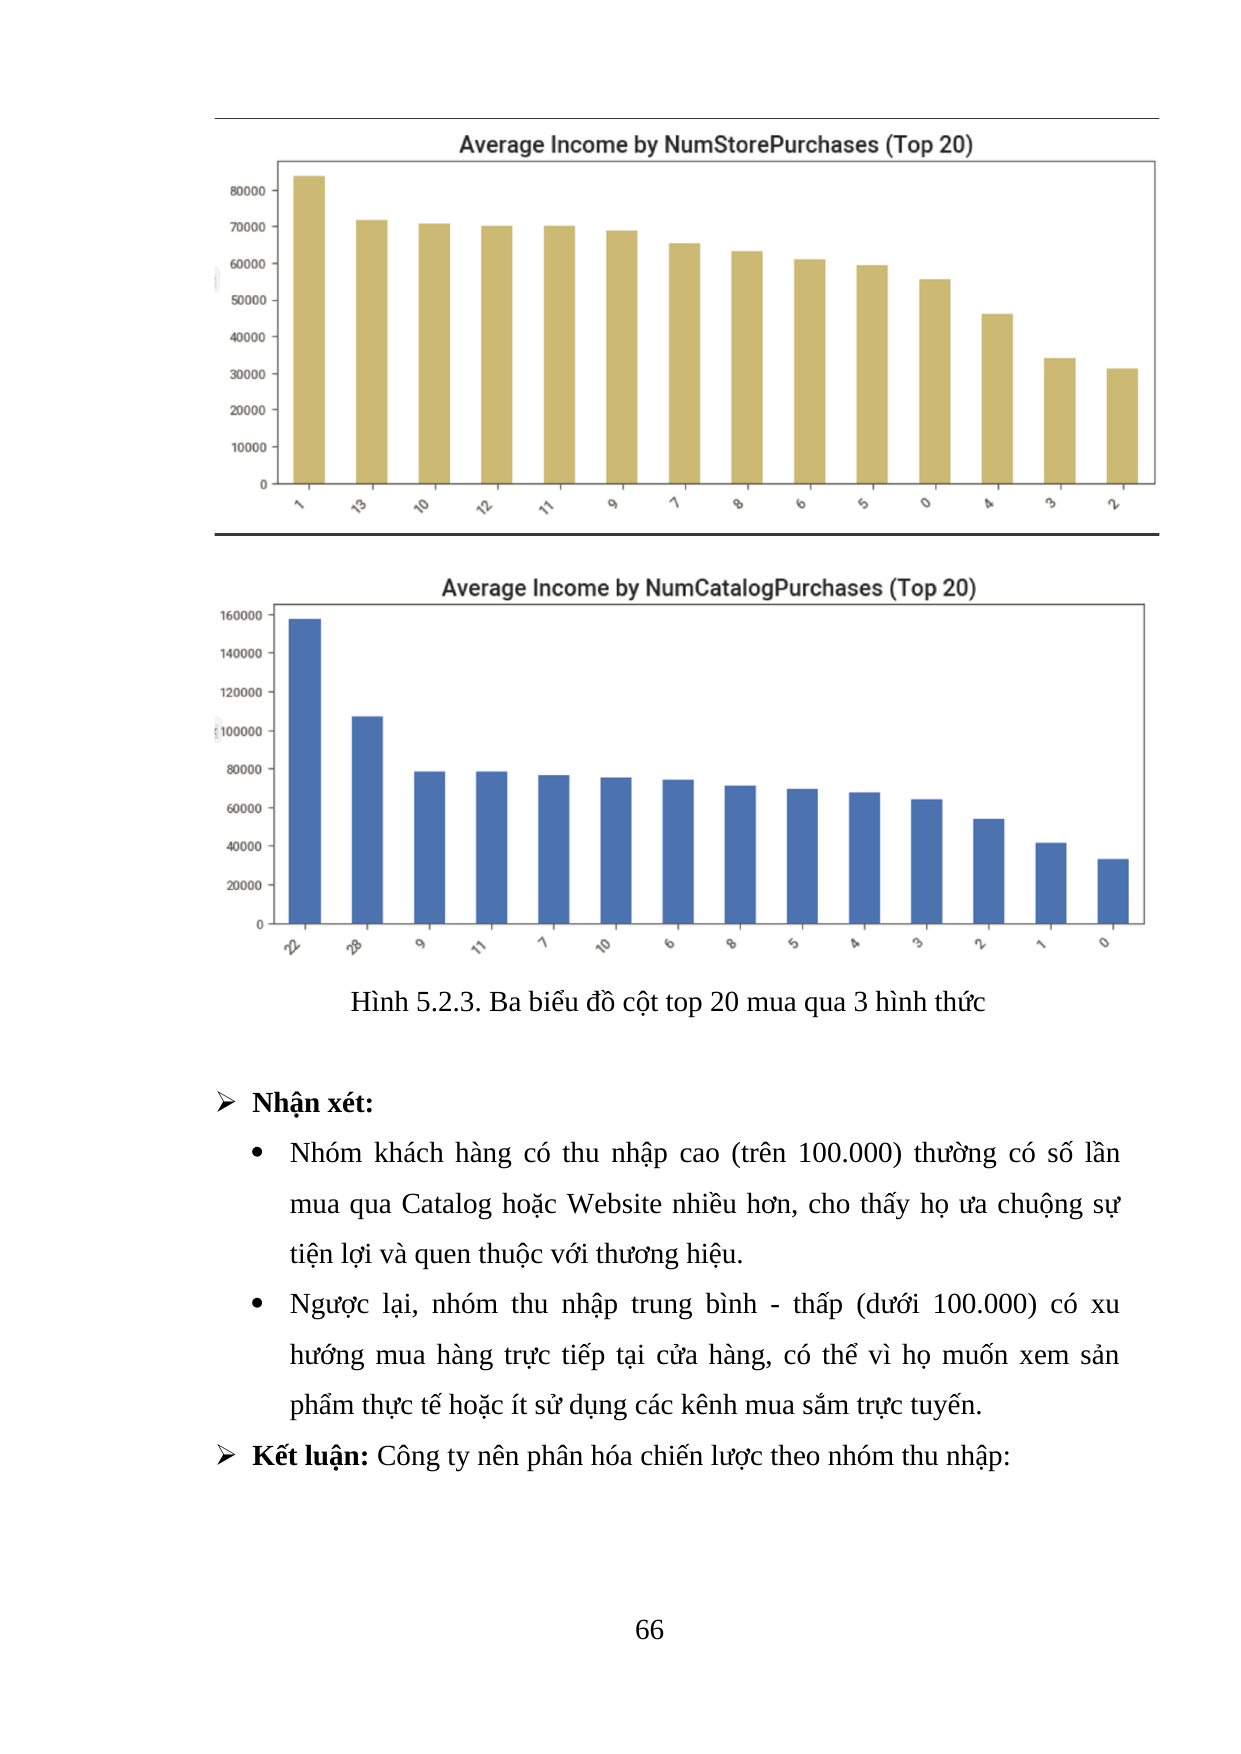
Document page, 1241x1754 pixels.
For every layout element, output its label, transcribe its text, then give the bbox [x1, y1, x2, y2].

list Nhận xét: [214, 1085, 1122, 1119]
picture [214, 533, 1160, 968]
list Ngược lại, nhóm thu nhập trung bình - thấp (dưới 100.000) có xu hướng mua hàng trực tiếp tại cửa hàng, có thể vì họ muốn xem sản phẩm thực tế hoặc ít sử dụng các kênh mua sắm trực tuyến. [252, 1287, 1122, 1421]
list Nhóm khách hàng có thu nhập cao (trên 100.000) thường có số lần mua qua Catalog hoặc Website nhiều hơn, cho thấy họ ưa chuộng sự tiện lợi và quen thuộc với thương hiệu. [252, 1136, 1122, 1270]
picture [214, 118, 1160, 517]
list Kết luận: Công ty nên phân hóa chiến lược theo nhóm thu nhập: [214, 1438, 1122, 1471]
text Hình 5.2.3. Ba biểu đồ cột top 20 mua qua 3 hình thức [177, 984, 1122, 1018]
